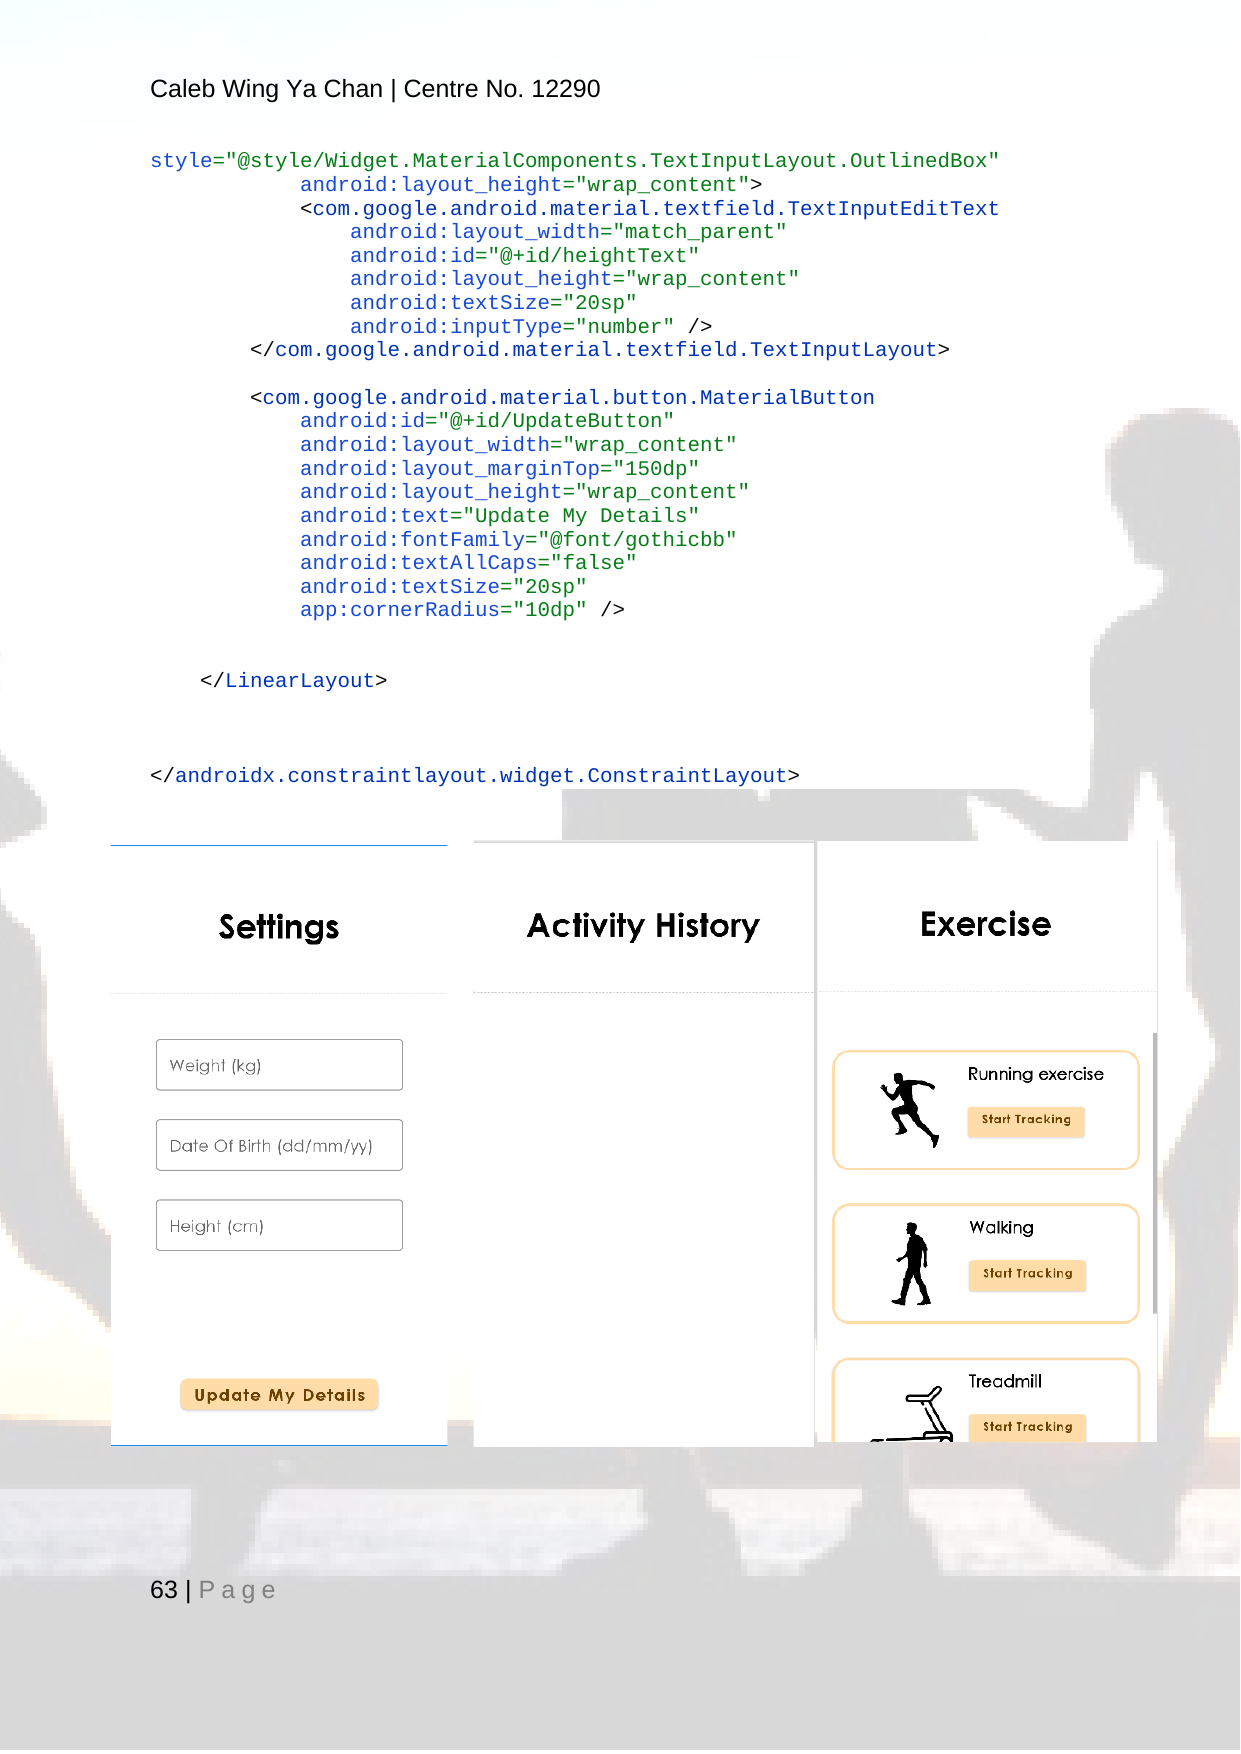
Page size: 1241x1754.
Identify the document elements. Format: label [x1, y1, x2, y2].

picture [473, 840, 815, 1447]
picture [111, 845, 448, 1447]
picture [817, 841, 1158, 1442]
text [150, 150, 1090, 789]
